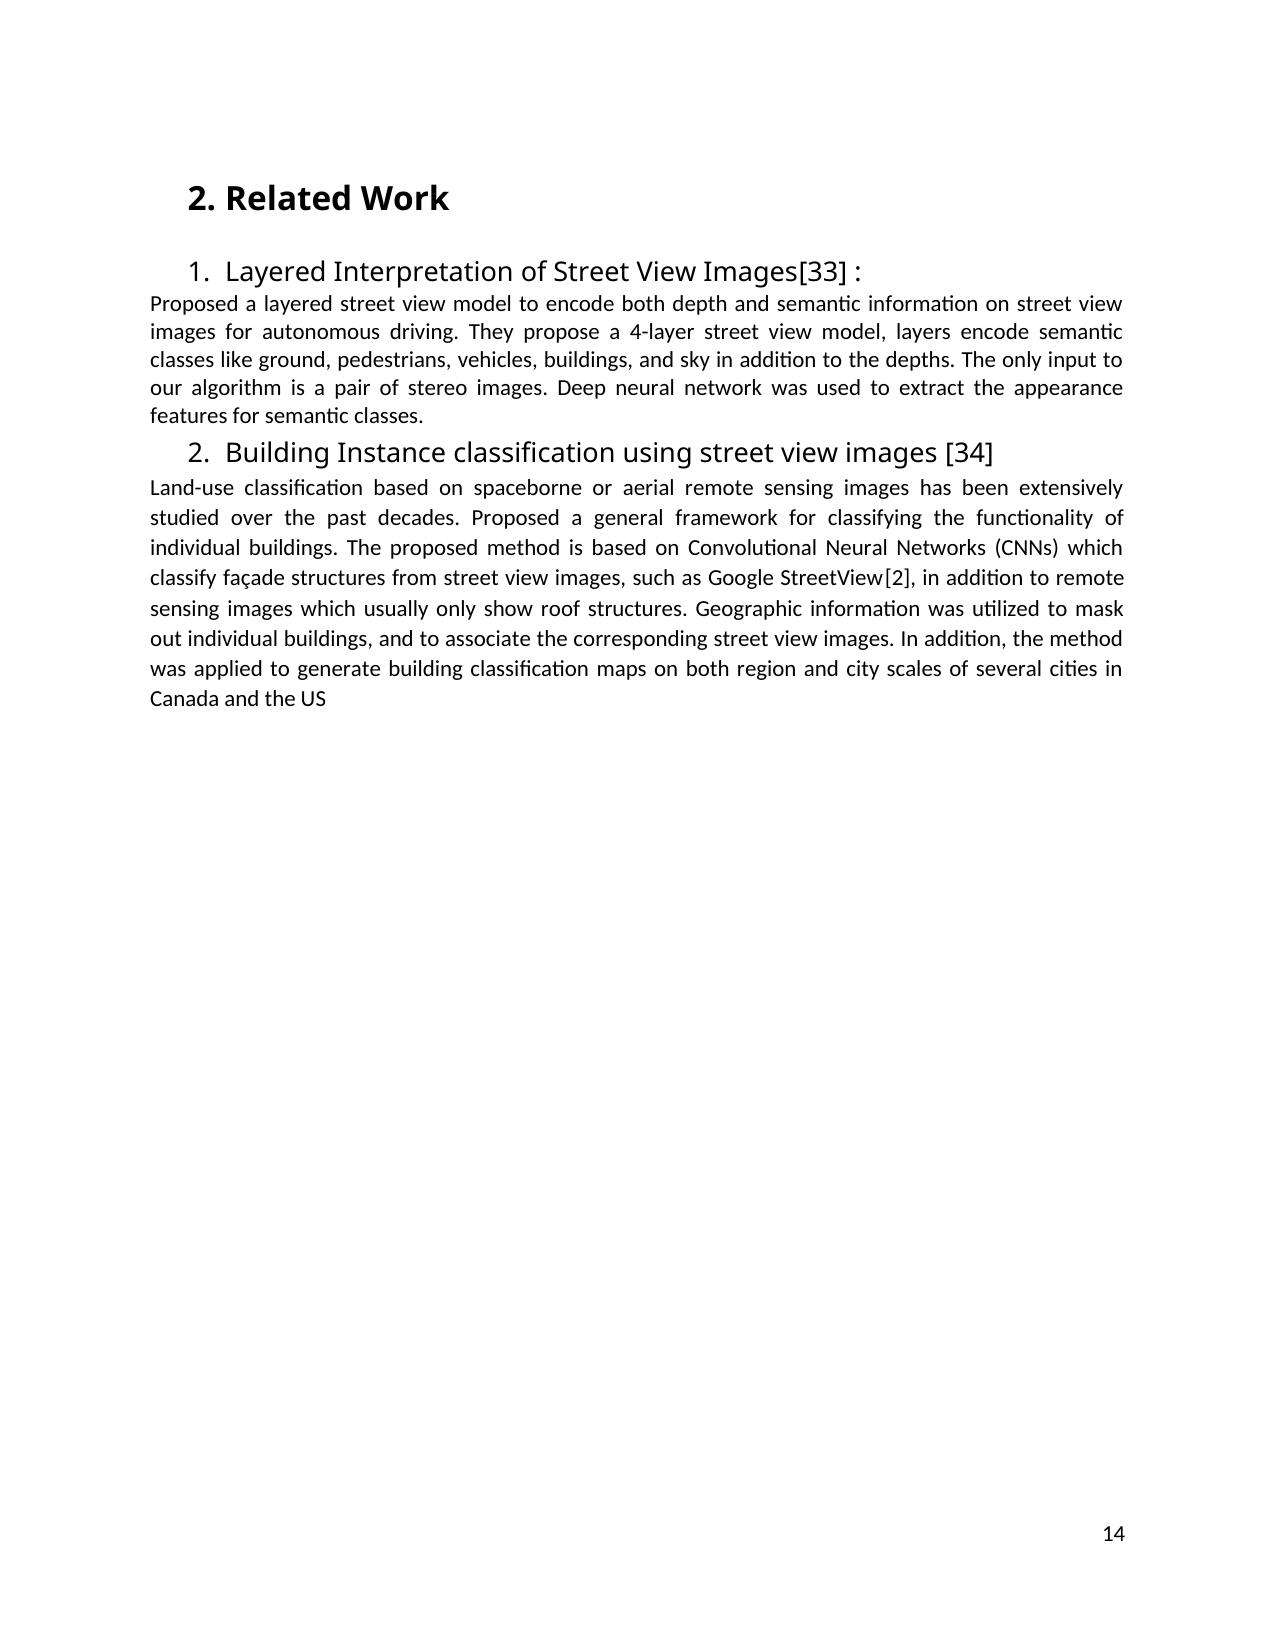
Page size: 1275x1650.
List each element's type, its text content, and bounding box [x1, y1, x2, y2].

text Proposed a layered street view model to encode both depth and semantic information on street view images for autonomous driving. They propose a 4-layer street view model, layers encode semantic classes like ground, pedestrians, vehicles, buildings, and sky in addition to the depths. The only input to our algorithm is a pair of stereo images. Deep neural network was used to extract the appearance features for semantic classes. [150, 289, 1125, 429]
list Layered Interpretation of Street View Images[33] : [187, 252, 1125, 289]
subtitle Related Work [187, 175, 1125, 220]
text Land-use classification based on spaceborne or aerial remote sensing images has been extensively studied over the past decades. Proposed a general framework for classifying the functionality of individual buildings. The proposed method is based on Convolutional Neural Networks (CNNs) which classify façade structures from street view images, such as Google StreetView[2], in addition to remote sensing images which usually only show roof structures. Geographic information was utilized to mask out individual buildings, and to associate the corresponding street view images. In addition, the method was applied to generate building classification maps on both region and city scales of several cities in Canada and the US [150, 473, 1125, 712]
subtitle Building Instance classification using street view images [34] [187, 433, 1125, 470]
